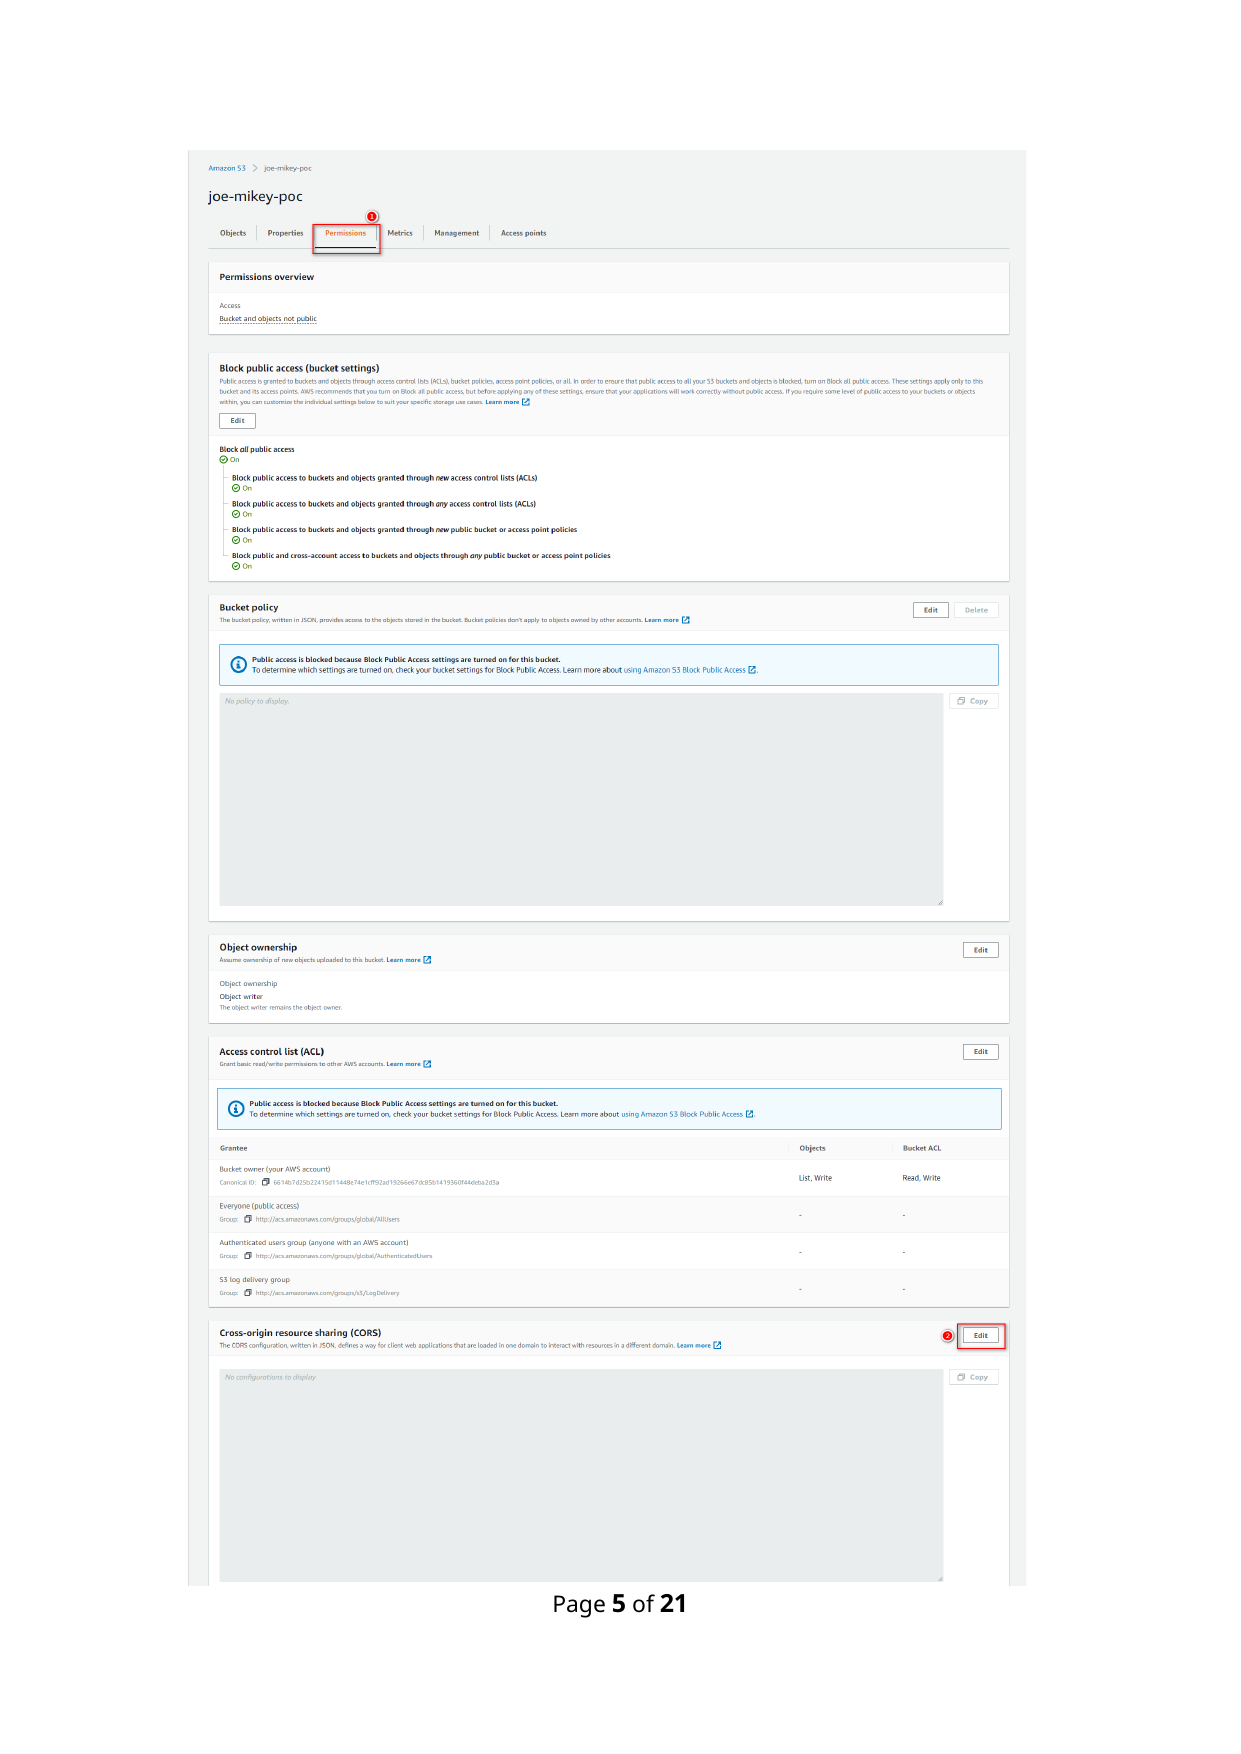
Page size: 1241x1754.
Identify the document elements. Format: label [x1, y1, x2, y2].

picture [187, 150, 1027, 1586]
